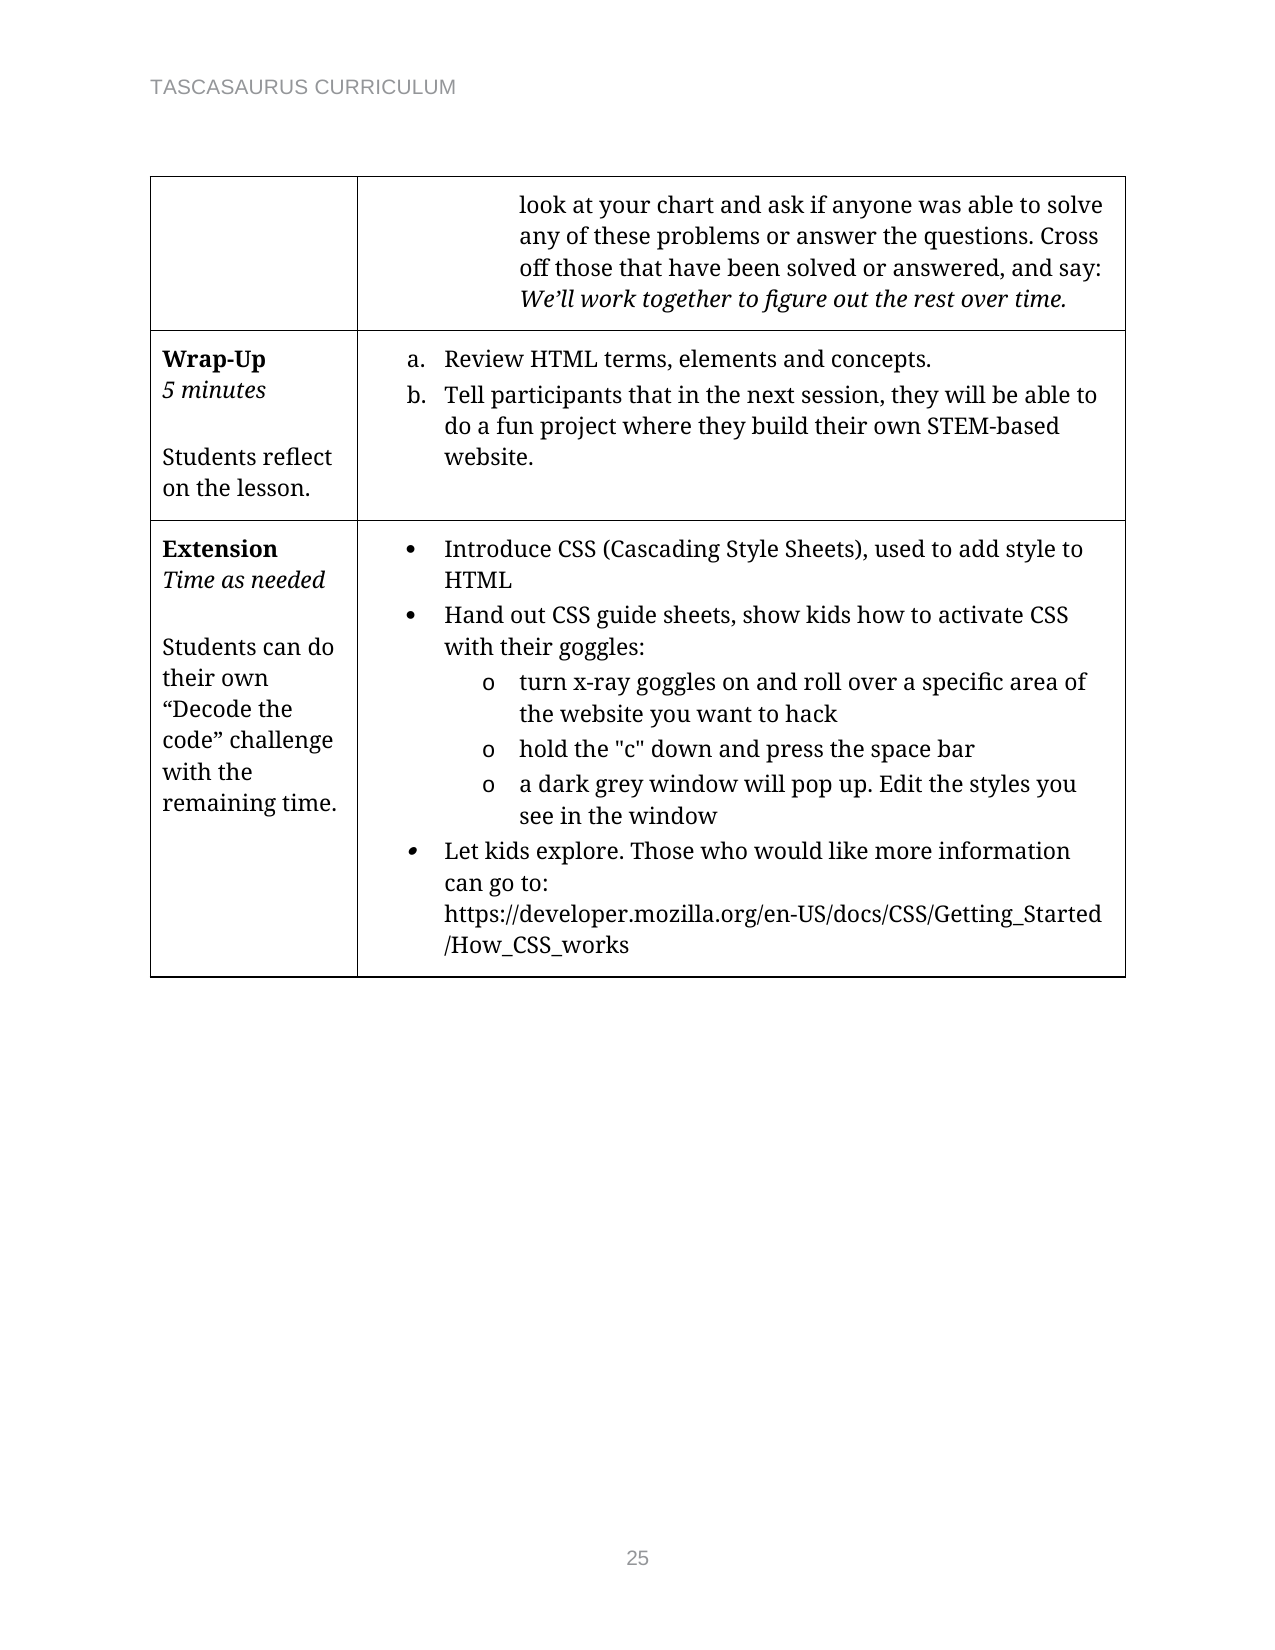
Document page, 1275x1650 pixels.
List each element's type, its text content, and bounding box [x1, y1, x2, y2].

table_cell Wrap-Up 5 minutes Students reflect on the lesson. [151, 331, 357, 520]
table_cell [151, 177, 357, 330]
table_cell Review HTML terms, elements and concepts. Tell participants that in the next session, they will be able to do a fun project where they build their own STEM-based website. [358, 331, 1125, 520]
table_cell Introduce CSS (Cascading Style Sheets), used to add style to HTML Hand out CSS guide sheets, show kids how to activate CSS with their goggles: turn x-ray goggles on and roll over a specific area of the website you want to hack hold the "c" down and press the space bar a dark grey window will pop up. Edit the styles you see in the window Let kids explore. Those who would like more information can go to: https://developer.mozilla.org/en-US/docs/CSS/Getting_Started/How_CSS_works [358, 521, 1125, 976]
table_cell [358, 177, 1125, 330]
table_cell Extension Time as needed Students can do their own “Decode the code” challenge with the remaining time. [151, 521, 357, 976]
